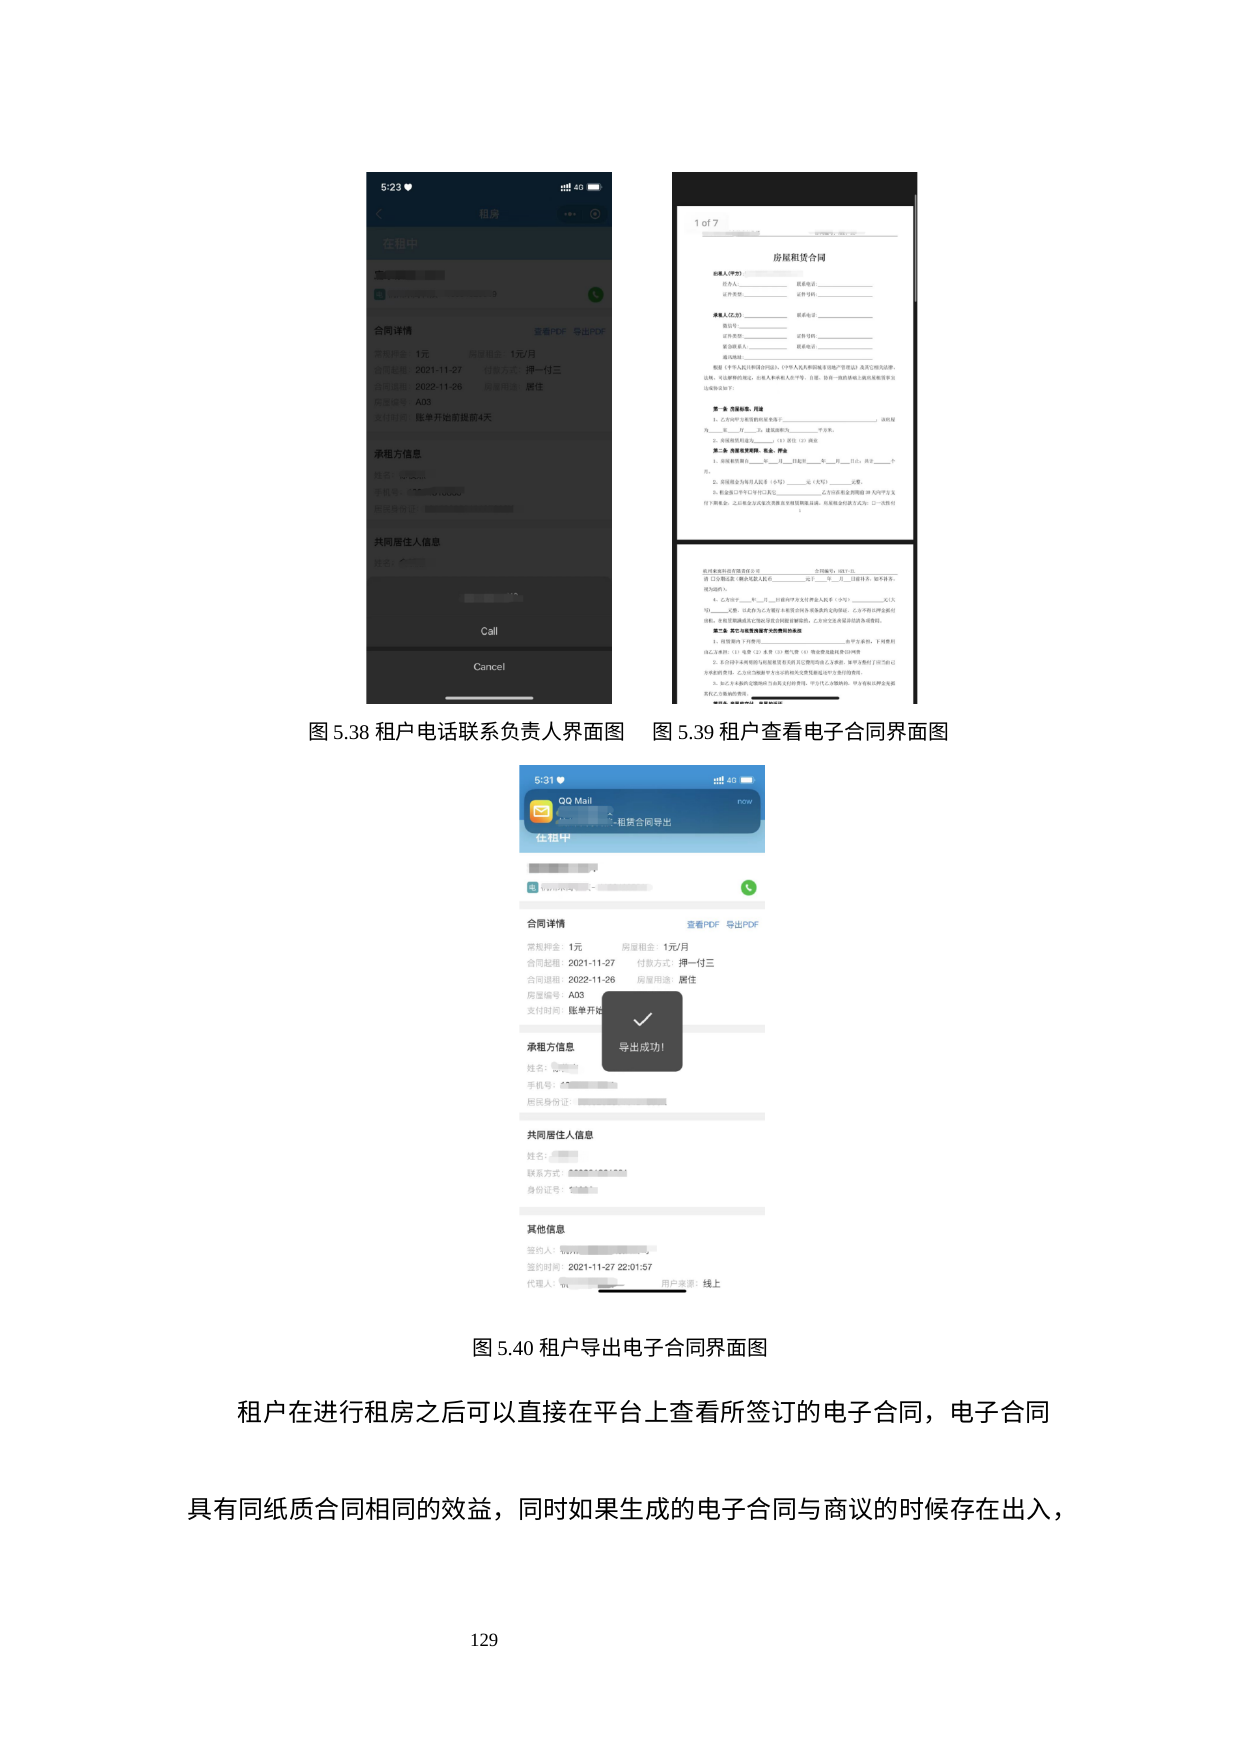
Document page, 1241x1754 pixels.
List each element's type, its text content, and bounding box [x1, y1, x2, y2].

text 图5.38 租户电话联系负责人界面图 图5.39 租户查看电子合同界面图 [187, 714, 1053, 747]
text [187, 1378, 1053, 1540]
picture [366, 172, 612, 704]
text 图5.40 租户导出电子合同界面图 [187, 1330, 1053, 1363]
picture [519, 765, 765, 1297]
picture [672, 172, 918, 704]
